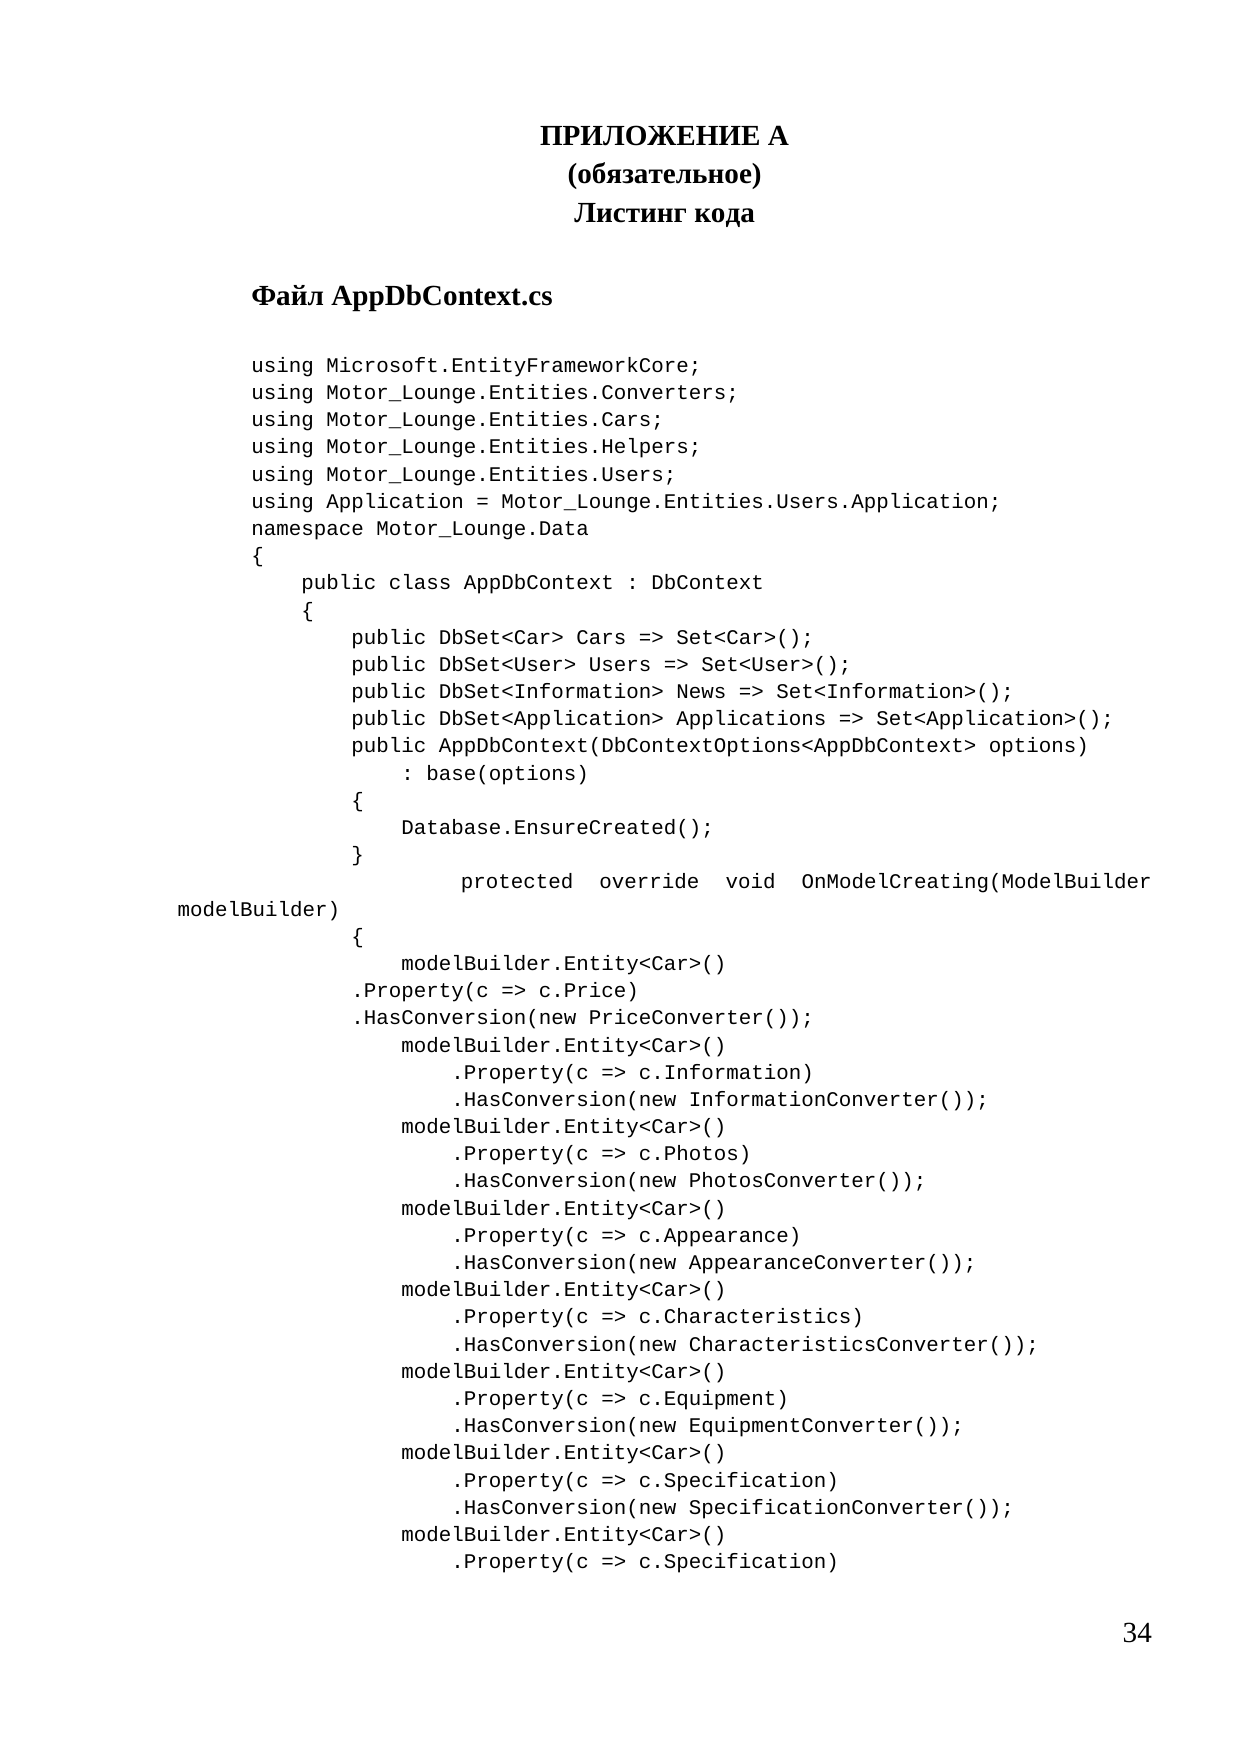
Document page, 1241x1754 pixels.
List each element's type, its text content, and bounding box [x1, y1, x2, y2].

text namespace Motor_Lounge.Data [177, 518, 1152, 542]
text modelBuilder.Entity<Car>() [177, 953, 1152, 977]
text public class AppDbContext : DbContext [177, 572, 1152, 596]
text { [177, 545, 1152, 569]
text modelBuilder.Entity<Car>() [177, 1442, 1152, 1466]
text { [177, 599, 1152, 623]
text using Motor_Lounge.Entities.Helpers; [177, 436, 1152, 460]
text modelBuilder.Entity<Car>() [177, 1116, 1152, 1140]
text .HasConversion(new EquipmentConverter()); [177, 1415, 1152, 1439]
text public DbSet<Application> Applications => Set<Application>(); [177, 708, 1152, 732]
text modelBuilder.Entity<Car>() [177, 1198, 1152, 1221]
text using Motor_Lounge.Entities.Converters; [177, 382, 1152, 406]
text ПРИЛОЖЕНИЕ А (обязательное) Листинг кода [177, 118, 1152, 229]
text using Application = Motor_Lounge.Entities.Users.Application; [177, 491, 1152, 514]
text modelBuilder.Entity<Car>() [177, 1279, 1152, 1303]
text .HasConversion(new InformationConverter()); [177, 1089, 1152, 1113]
text public DbSet<User> Users => Set<User>(); [177, 654, 1152, 678]
text modelBuilder.Entity<Car>() [177, 1361, 1152, 1384]
text Database.EnsureCreated(); [177, 817, 1152, 841]
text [177, 1497, 1152, 1520]
text .HasConversion(new PriceConverter()); [177, 1007, 1152, 1031]
text using Motor_Lounge.Entities.Cars; [177, 409, 1152, 433]
text using Microsoft.EntityFrameworkCore; [177, 355, 1152, 378]
text .Property(c => c.Information) [177, 1062, 1152, 1085]
text .Property(c => c.Characteristics) [177, 1306, 1152, 1330]
text .Property(c => c.Price) [177, 980, 1152, 1004]
text modelBuilder.Entity<Car>() [177, 1034, 1152, 1058]
text Файл AppDbContext.cs [177, 278, 1152, 311]
text : base(options) [177, 763, 1152, 786]
text { [177, 790, 1152, 813]
text { [177, 926, 1152, 949]
text .HasConversion(new CharacteristicsConverter()); [177, 1334, 1152, 1357]
text .HasConversion(new PhotosConverter()); [177, 1171, 1152, 1194]
text using Motor_Lounge.Entities.Users; [177, 464, 1152, 487]
text modelBuilder.Entity<Car>() [177, 1524, 1152, 1548]
text public AppDbContext(DbContextOptions<AppDbContext> options) [177, 736, 1152, 759]
text .HasConversion(new AppearanceConverter()); [177, 1252, 1152, 1276]
text } [177, 844, 1152, 868]
text .Property(c => c.Specification) [177, 1469, 1152, 1493]
text public DbSet<Car> Cars => Set<Car>(); [177, 627, 1152, 650]
text .Property(c => c.Equipment) [177, 1388, 1152, 1412]
text .Property(c => c.Appearance) [177, 1225, 1152, 1248]
text protected override void OnModelCreating(ModelBuilder modelBuilder) [177, 871, 1152, 922]
text .Property(c => c.Specification) [177, 1551, 1152, 1575]
text public DbSet<Information> News => Set<Information>(); [177, 681, 1152, 705]
text .Property(c => c.Photos) [177, 1143, 1152, 1167]
